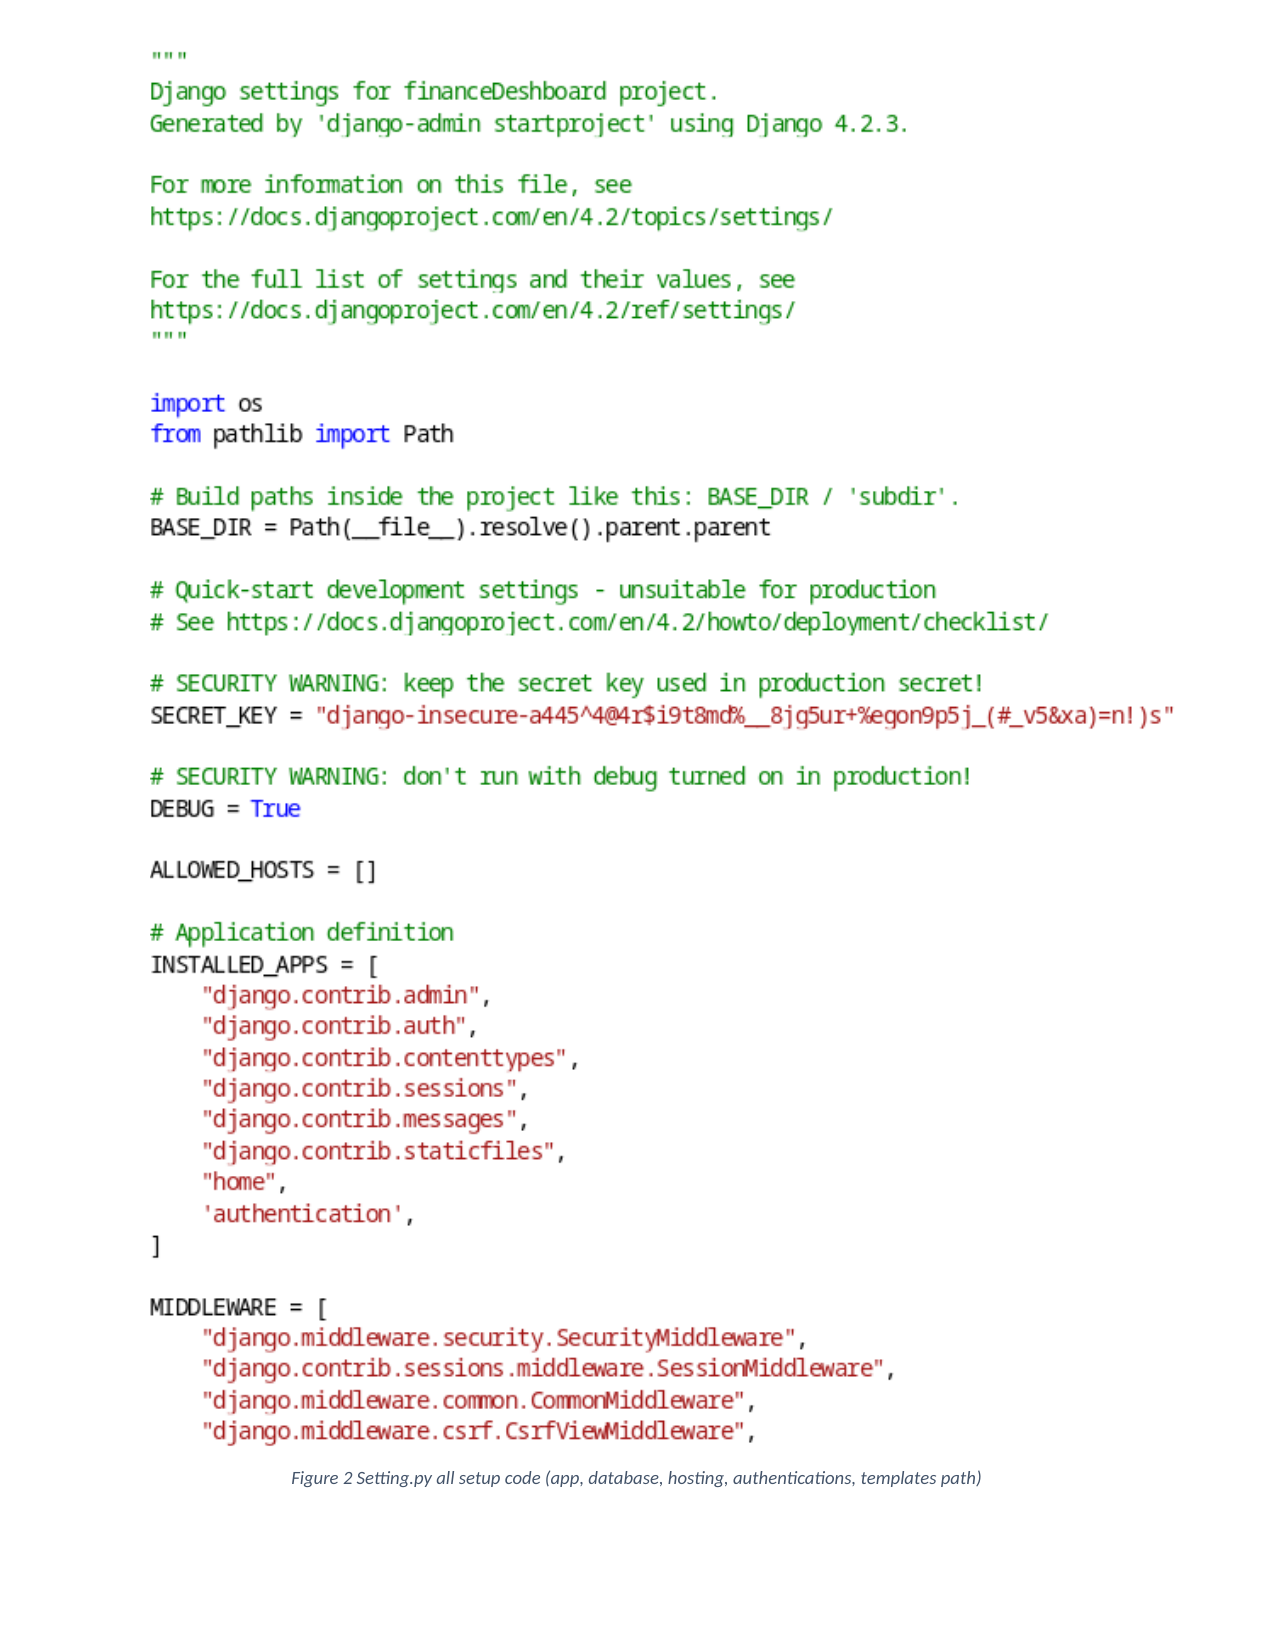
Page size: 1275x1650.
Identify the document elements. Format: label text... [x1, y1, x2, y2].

text Figure 2 Setting.py all setup code (app, database, hosting, authentications, templates path) [150, 1466, 1125, 1489]
